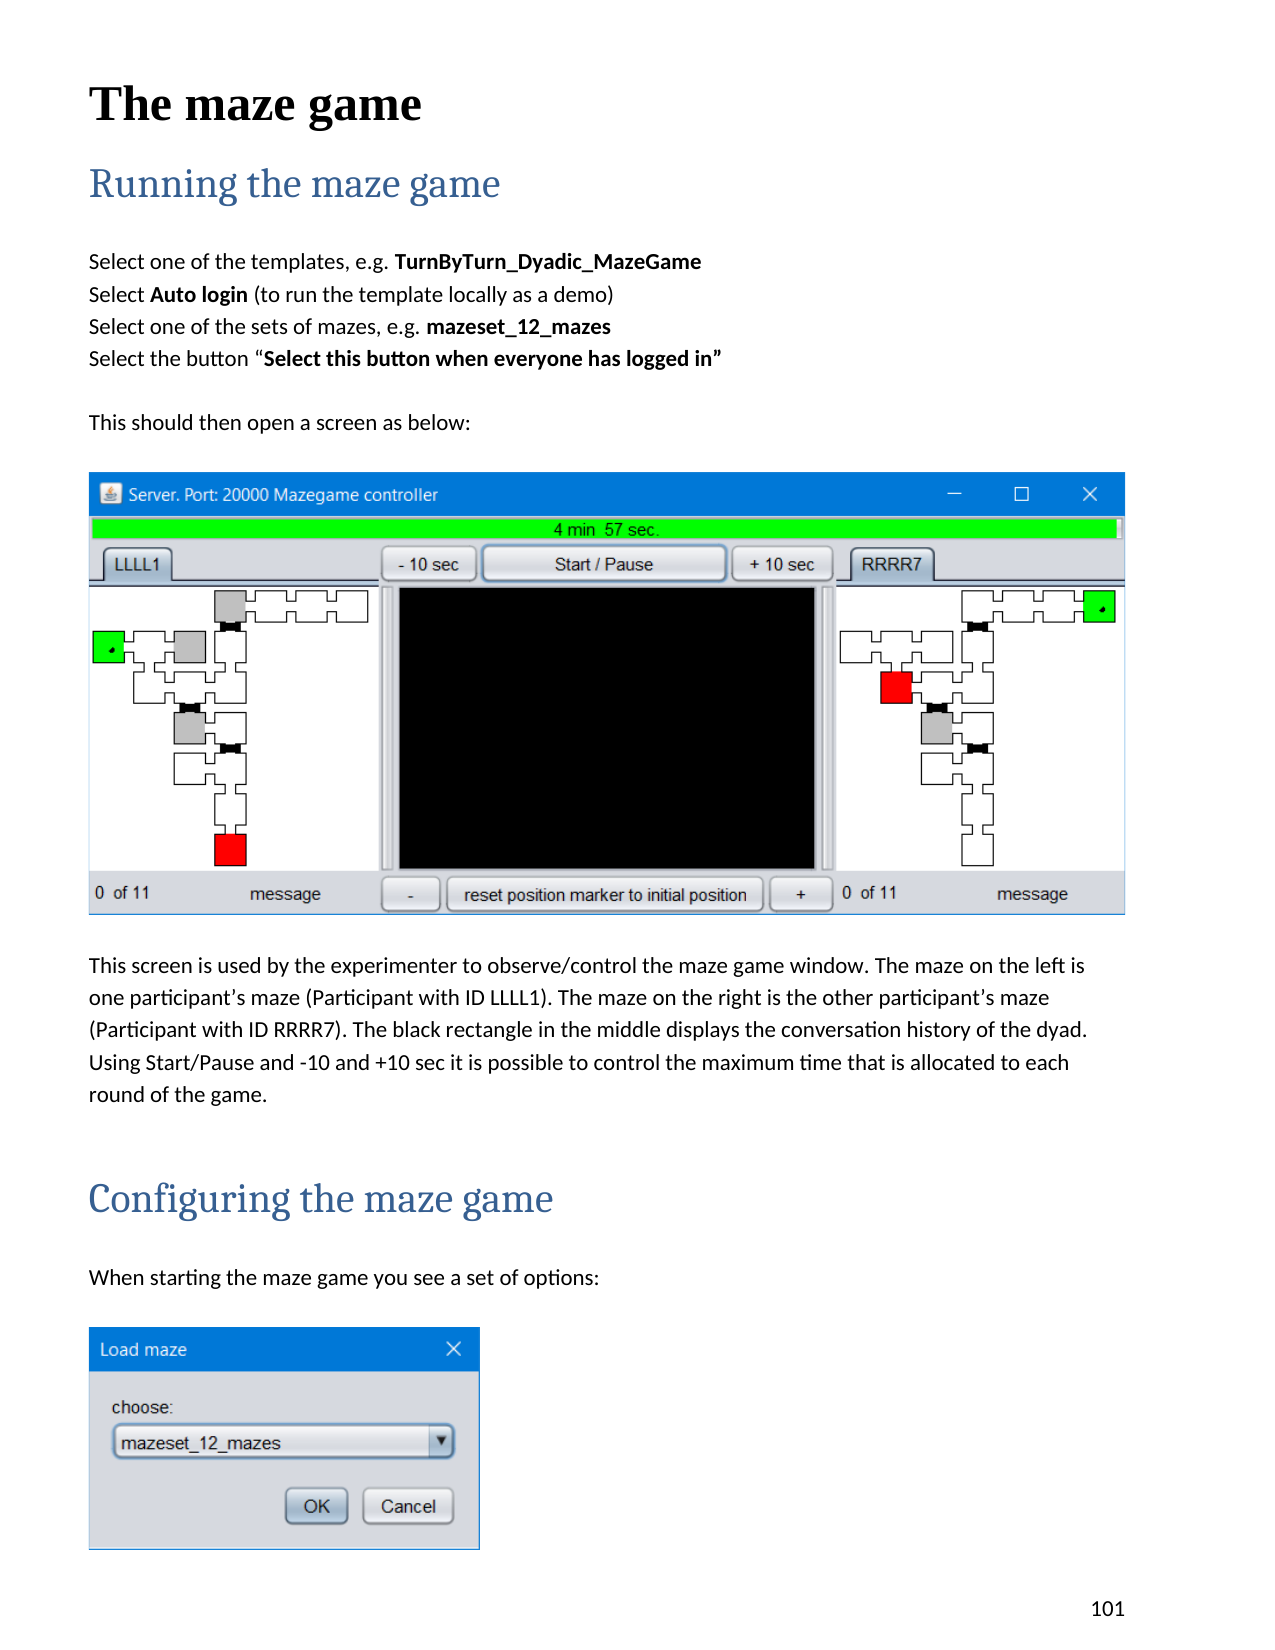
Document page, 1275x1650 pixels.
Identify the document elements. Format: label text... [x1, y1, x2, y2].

subtitle Running the maze game [89, 160, 1125, 208]
subtitle The maze game [89, 73, 1125, 131]
text This screen is used by the experimenter to observe/control the maze game window. The maze on the left is one participant’s maze (Participant with ID LLLL1). The maze on the right is the other participant’s maze (Participant with ID RRRR7). The black rectangle in the middle displays the conversation history of the dyad. Using Start/Pause and -10 and +10 sec it is possible to control the maximum time that is allocated to each round of the game. [89, 951, 1125, 1108]
picture [88, 1327, 480, 1550]
picture [88, 472, 1125, 915]
text Select the button “Select this button when everyone has logged in” [89, 344, 1125, 372]
subtitle Configuring the maze game [89, 1175, 1125, 1223]
text This should then open a screen as below: [89, 408, 1125, 436]
text Select Auto login (to run the template locally as a demo) [89, 280, 1125, 308]
text Select one of the sets of mazes, e.g. mazeset_12_mazes [89, 312, 1125, 340]
text When starting the maze game you see a set of options: [89, 1263, 1125, 1291]
text Select one of the templates, e.g. TurnByTurn_Dyadic_MazeGame [89, 247, 1125, 276]
